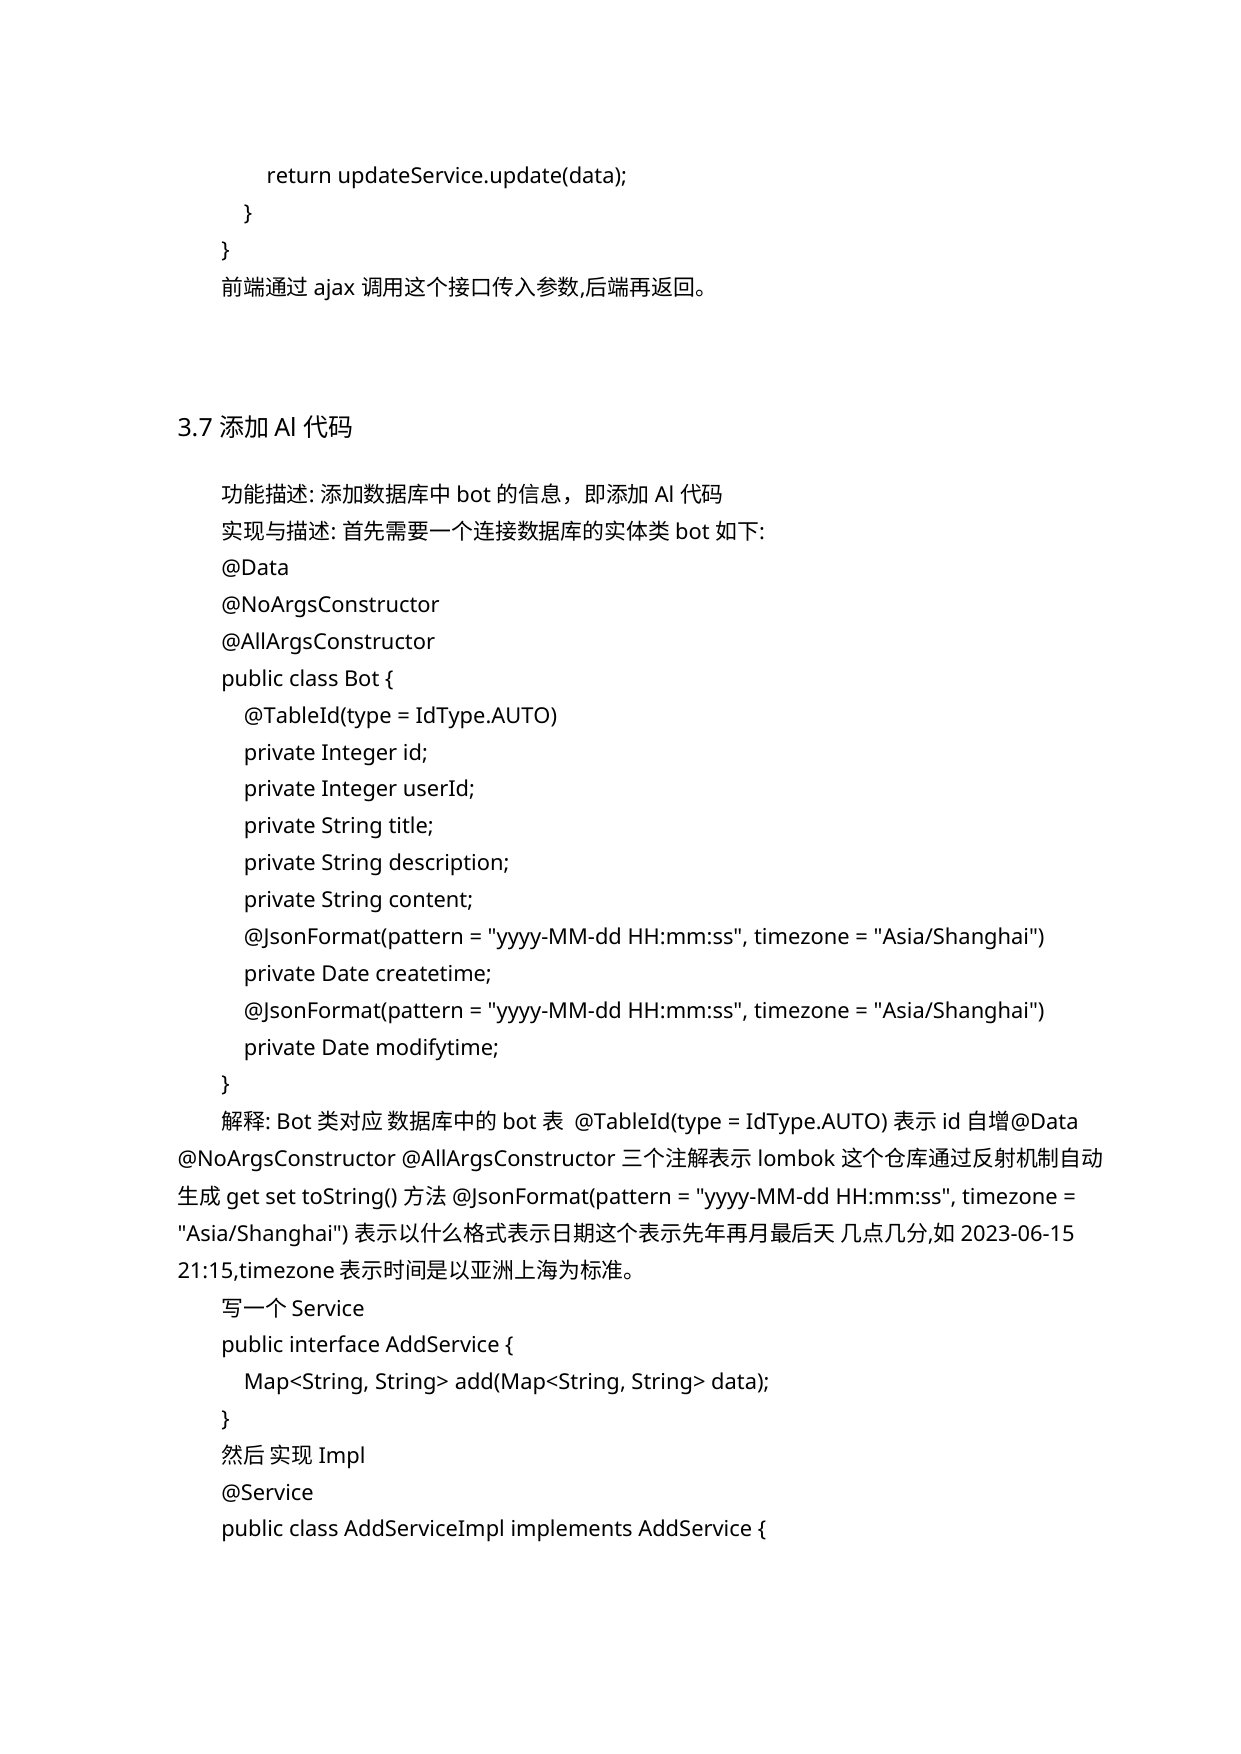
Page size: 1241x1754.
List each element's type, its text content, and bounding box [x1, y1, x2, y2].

text return updateService.update(data); [177, 159, 1122, 191]
text private Integer id; [177, 735, 1122, 768]
text private Date createtime; [177, 956, 1122, 989]
text public class AddServiceImpl implements AddService { [177, 1512, 1122, 1544]
text 实现与描述: 首先需要一个连接数据库的实体类 bot 如下: [177, 513, 1122, 546]
text @NoArgsConstructor [177, 588, 1122, 620]
text private String title; [177, 809, 1122, 841]
text 然后 实现 Impl [177, 1438, 1122, 1471]
text @TableId(type = IdType.AUTO) [177, 698, 1122, 731]
subtitle 3.7 添加Al 代码 [177, 393, 1122, 458]
text @JsonFormat(pattern = "yyyy-MM-dd HH:mm:ss", timezone = "Asia/Shanghai") [177, 919, 1122, 952]
text private Integer userId; [177, 772, 1122, 804]
text private String content; [177, 883, 1122, 915]
text private Date modifytime; [177, 1030, 1122, 1063]
text private String description; [177, 846, 1122, 878]
text public interface AddService { [177, 1327, 1122, 1360]
text @JsonFormat(pattern = "yyyy-MM-dd HH:mm:ss", timezone = "Asia/Shanghai") [177, 993, 1122, 1026]
text Map<String, String> add(Map<String, String> data); [177, 1364, 1122, 1397]
text @Data [177, 551, 1122, 583]
text 写一个 Service [177, 1290, 1122, 1323]
text } [177, 1067, 1122, 1099]
text } [177, 1401, 1122, 1434]
text } [177, 196, 1122, 228]
text 解释: Bot 类对应 数据库中的 bot 表 @TableId(type = IdType.AUTO) 表示 id 自增@Data @NoArgsConstructor @AllArgsConstructor 三个注解表示 lombok 这个仓库通过反射机制自动生成 get set toString() 方法 @JsonFormat(pattern = "yyyy-MM-dd HH:mm:ss", timezone = "Asia/Shanghai") 表示以什么格式表示日期这个表示先年再月最后天 几点几分,如 2023-06-15 21:15,timezone表示时间是以亚洲上海为标准。 [177, 1104, 1122, 1286]
text 前端通过 ajax 调用这个接口传入参数,后端再返回。 [177, 269, 1122, 302]
text } [177, 232, 1122, 265]
text 功能描述: 添加数据库中 bot 的信息，即添加 Al 代码 [177, 476, 1122, 509]
text @Service [177, 1475, 1122, 1508]
text public class Bot { [177, 661, 1122, 694]
text @AllArgsConstructor [177, 624, 1122, 657]
